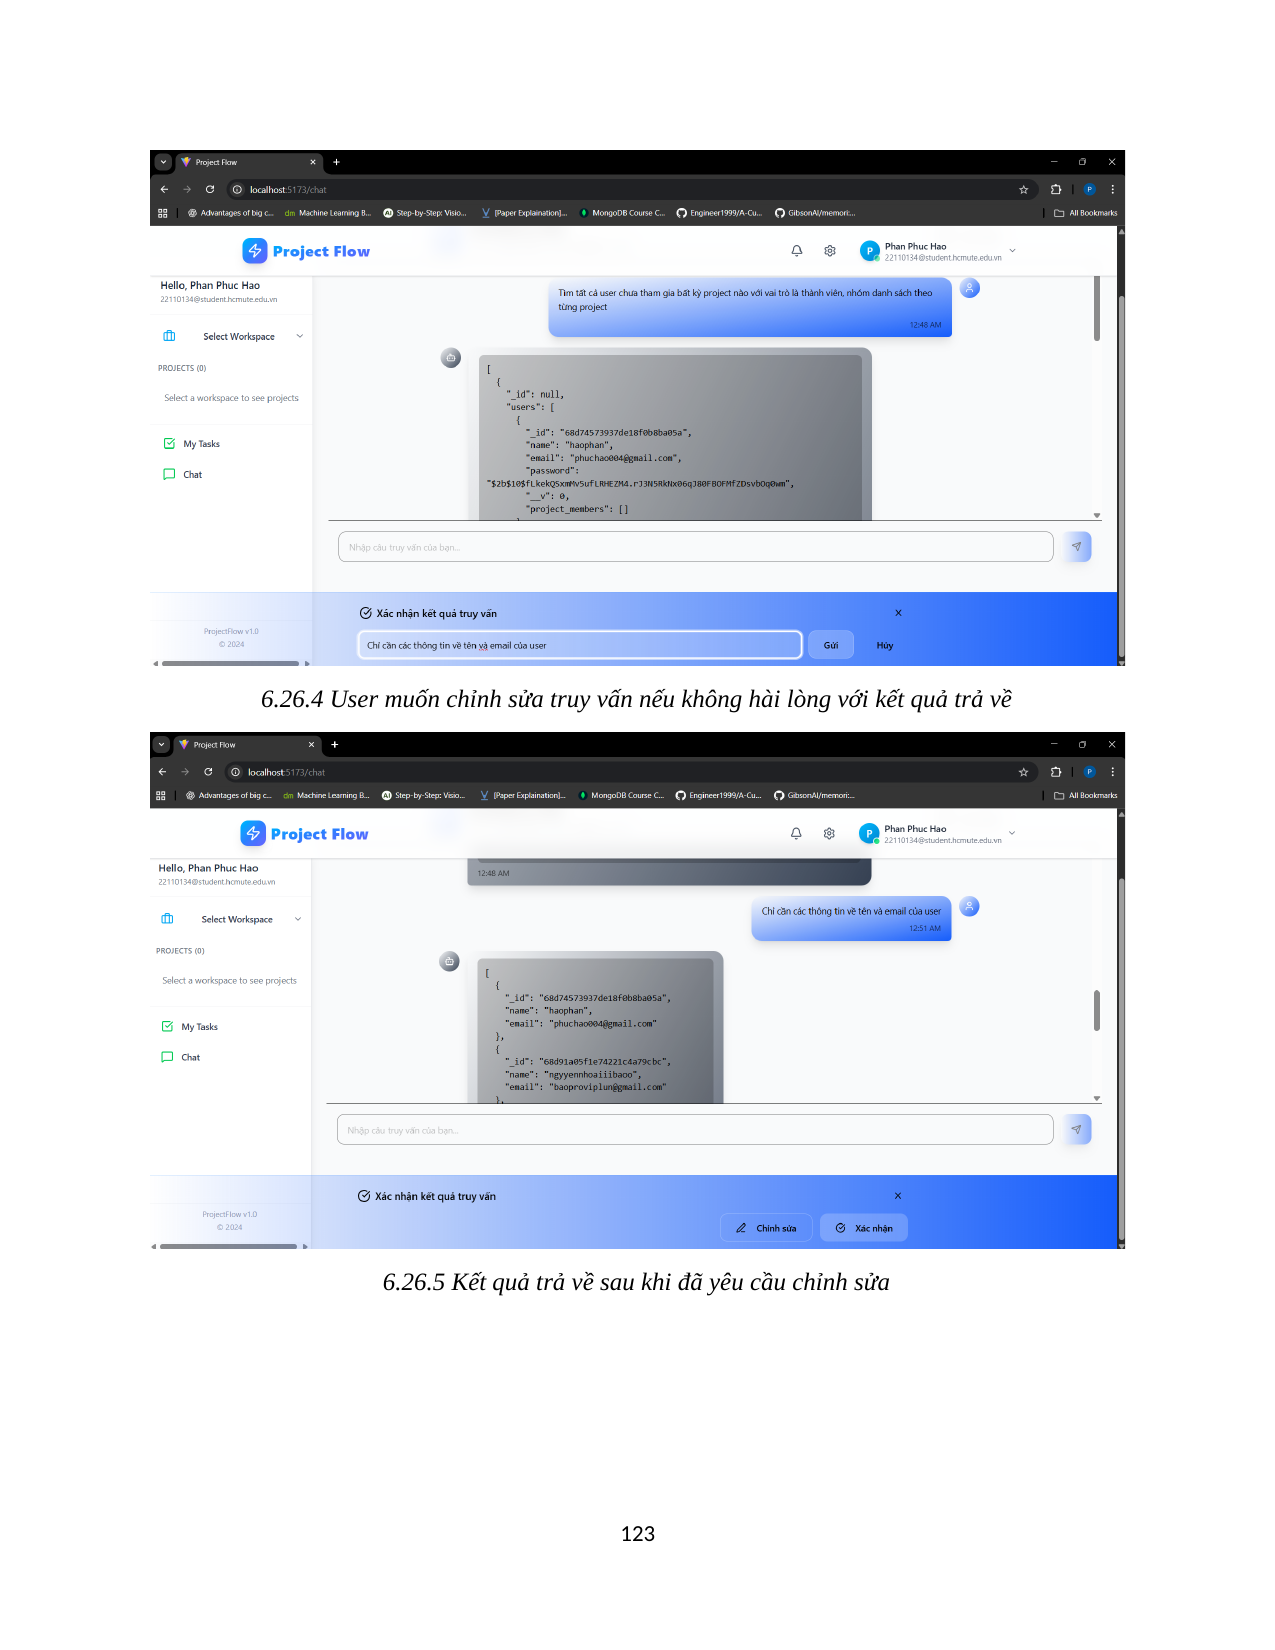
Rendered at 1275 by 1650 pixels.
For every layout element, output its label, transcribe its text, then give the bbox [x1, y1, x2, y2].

picture [150, 732, 1125, 1249]
text 6.26.4 User muốn chỉnh sửa truy vấn nếu không hài lòng với kết quả trả về [150, 684, 1125, 713]
picture [150, 150, 1125, 666]
text 6.26.5 Kết quả trả về sau khi đã yêu cầu chỉnh sửa [150, 1267, 1125, 1296]
